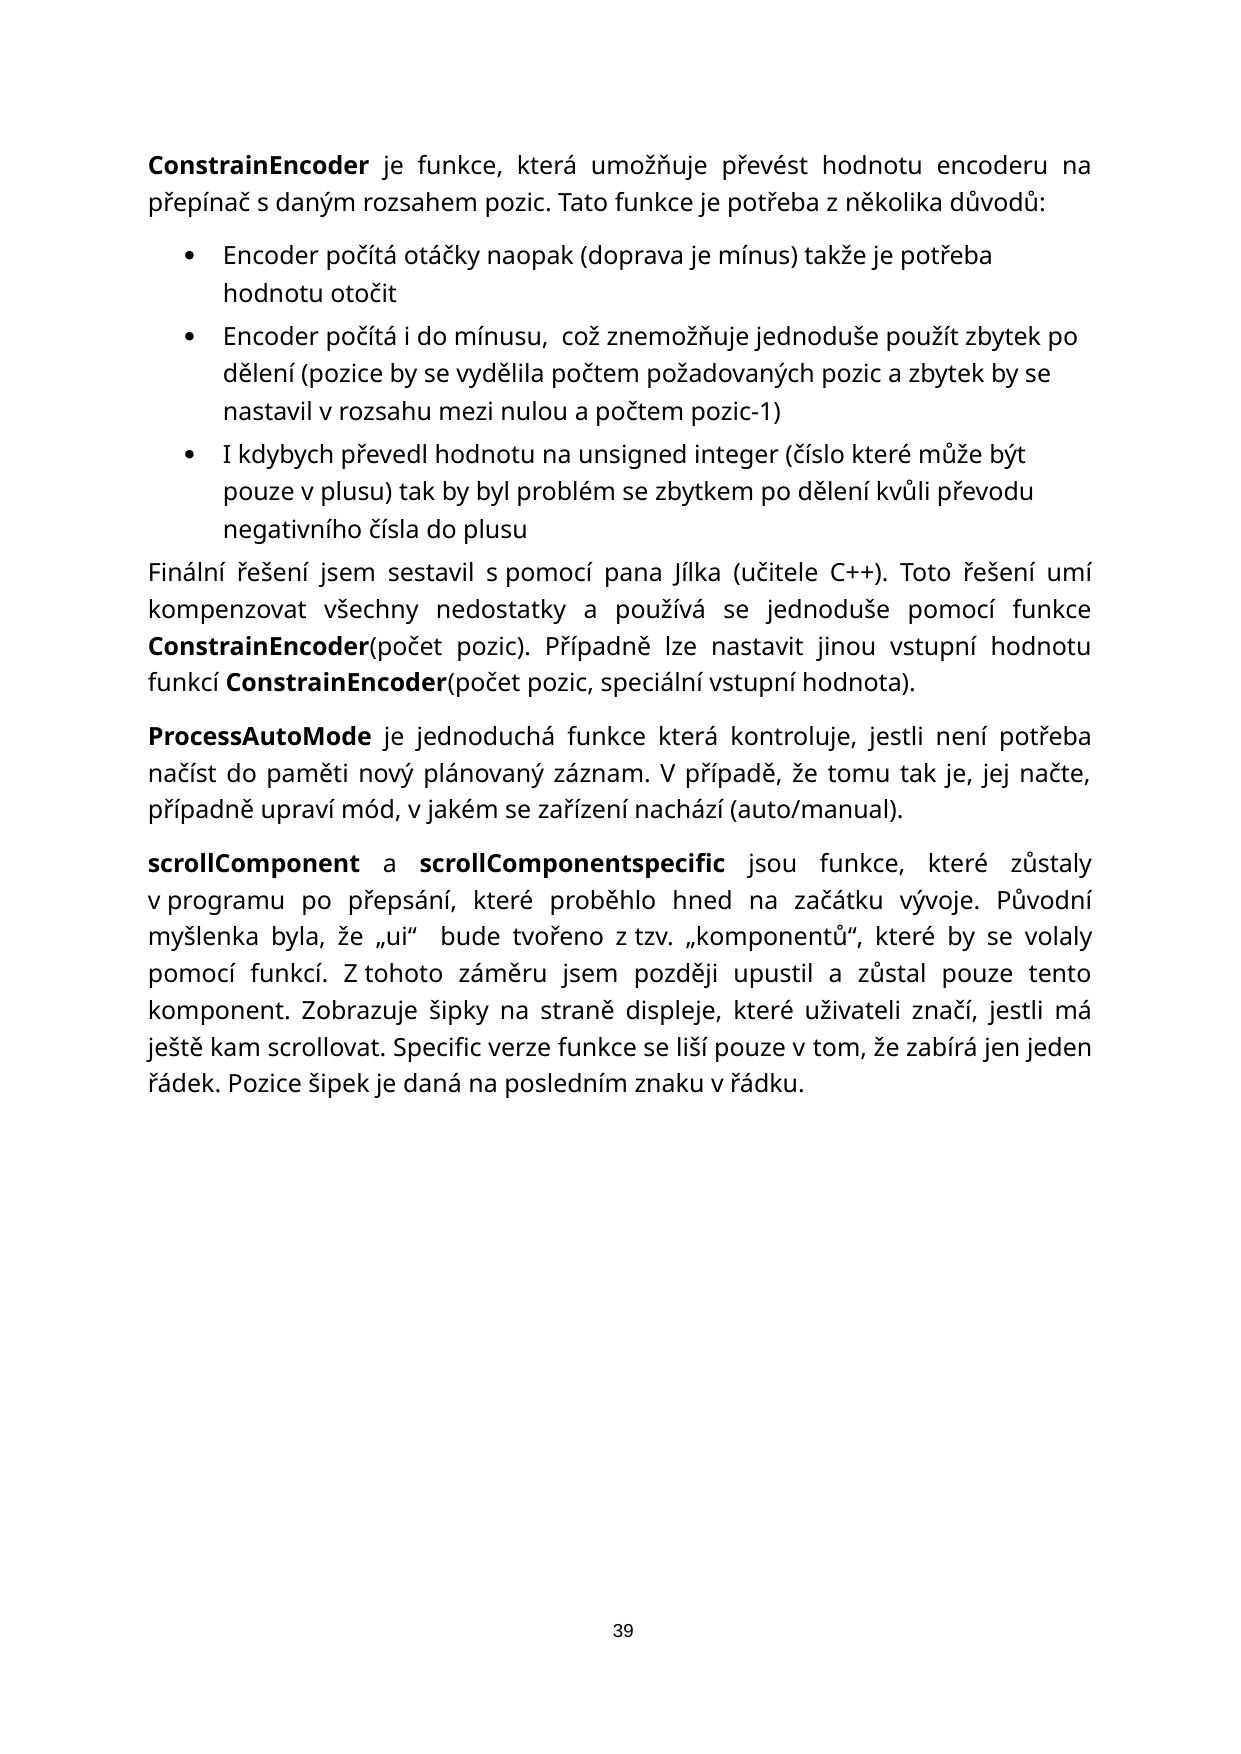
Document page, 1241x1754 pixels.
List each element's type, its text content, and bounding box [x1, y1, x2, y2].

text ConstrainEncoder je funkce, která umožňuje převést hodnotu encoderu na přepínač s daným rozsahem pozic. Tato funkce je potřeba z několika důvodů: [148, 148, 1093, 218]
text Finální řešení jsem sestavil s pomocí pana Jílka (učitele C++). Toto řešení umí kompenzovat všechny nedostatky a používá se jednoduše pomocí funkce ConstrainEncoder(počet pozic). Případně lze nastavit jinou vstupní hodnotu funkcí ConstrainEncoder(počet pozic, speciální vstupní hodnota). [148, 555, 1093, 699]
list Encoder počítá i do mínusu, což znemožňuje jednoduše použít zbytek po dělení (pozice by se vydělila počtem požadovaných pozic a zbytek by se nastavil v rozsahu mezi nulou a počtem pozic-1) [185, 318, 1093, 427]
text ProcessAutoMode je jednoduchá funkce která kontroluje, jestli není potřeba načíst do paměti nový plánovaný záznam. V případě, že tomu tak je, jej načte, případně upraví mód, v jakém se zařízení nachází (auto/manual). [148, 718, 1093, 826]
list Encoder počítá otáčky naopak (doprava je mínus) takže je potřeba hodnotu otočit [185, 238, 1093, 309]
text scrollComponent a scrollComponentspecific jsou funkce, které zůstaly v programu po přepsání, které proběhlo hned na začátku vývoje. Původní myšlenka byla, že „ui“ bude tvořeno z tzv. „komponentů“, které by se volaly pomocí funkcí. Z tohoto záměru jsem později upustil a zůstal pouze tento komponent. Zobrazuje šipky na straně displeje, které uživateli značí, jestli má ještě kam scrollovat. Specific verze funkce se liší pouze v tom, že zabírá jen jeden řádek. Pozice šipek je daná na posledním znaku v řádku. [148, 846, 1093, 1100]
list I kdybych převedl hodnotu na unsigned integer (číslo které může být pouze v plusu) tak by byl problém se zbytkem po dělení kvůli převodu negativního čísla do plusu [185, 437, 1093, 546]
